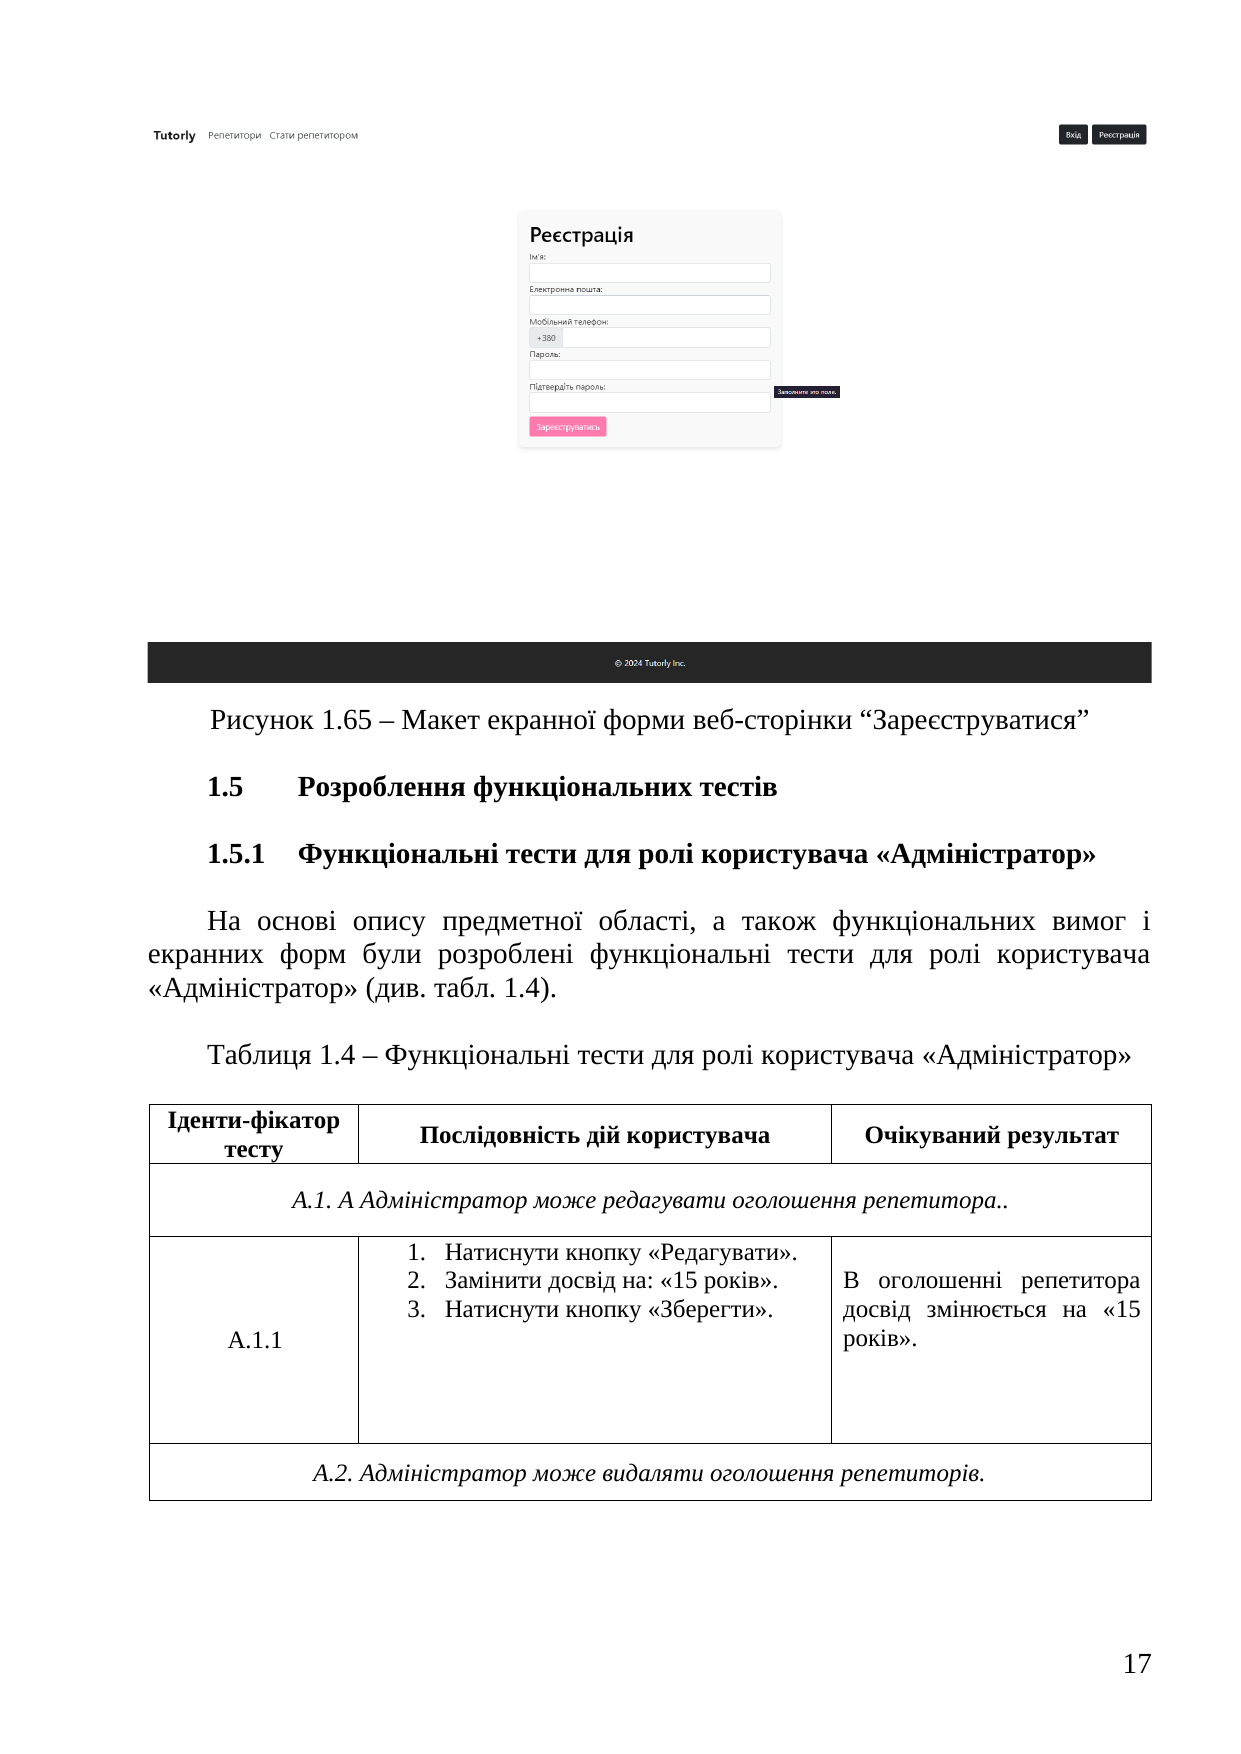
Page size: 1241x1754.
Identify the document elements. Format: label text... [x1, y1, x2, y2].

subtitle Функціональні тести для ролі користувача «Адміністратор» [148, 836, 1152, 869]
table_cell А.2. Адміністратор може видаляти оголошення репетиторів. [150, 1444, 1151, 1500]
table_header Послідовність дій користувача [359, 1105, 831, 1163]
table_cell А.1. А Адміністратор може редагувати оголошення репетитора.. [150, 1164, 1151, 1236]
table_header Очікуваний результат [832, 1105, 1151, 1163]
table_cell В оголошенні репетитора досвід змінюється на «15 років». [832, 1237, 1151, 1443]
picture [147, 118, 1152, 683]
table_cell А.1.1 [150, 1237, 358, 1443]
subtitle Розроблення функціональних тестів [148, 769, 1152, 802]
table_header Іденти-фікатор тесту [150, 1105, 358, 1163]
text Таблиця 1.4 – Функціональні тести для ролі користувача «Адміністратор» [148, 1037, 1152, 1071]
text На основі опису предметної області, а також функціональних вимог і екранних форм були розроблені функціональні тести для ролі користувача «Адміністратор» (див. табл. 1.4). [148, 903, 1152, 1004]
table_cell Натиснути кнопку «Редагувати». Замінити досвід на: «15 років». Натиснути кнопку «Зберегти». [359, 1237, 831, 1443]
